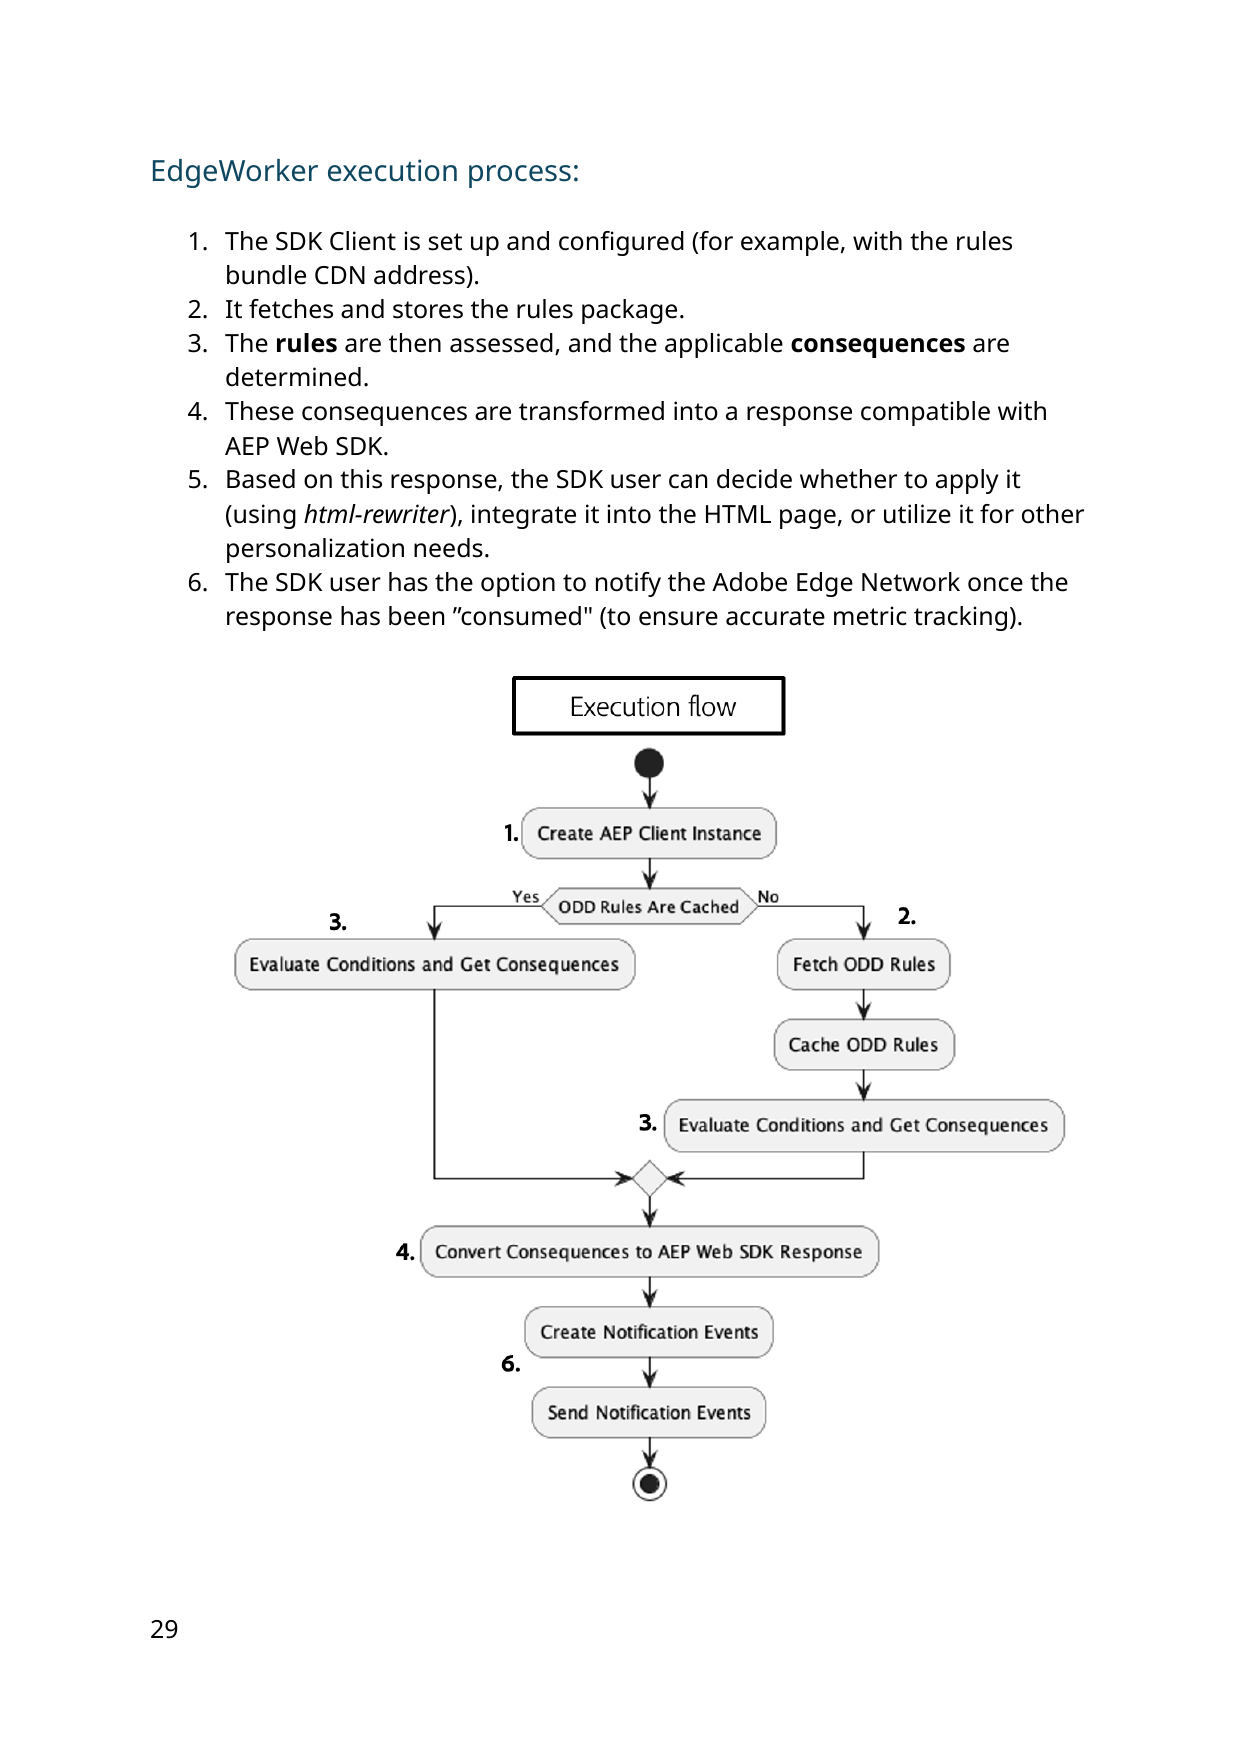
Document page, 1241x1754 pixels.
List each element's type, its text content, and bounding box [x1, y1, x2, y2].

list The rules are then assessed, and the applicable consequences are determined. [187, 326, 1090, 394]
list Based on this response, the SDK user can decide whether to apply it (using html-rewriter), integrate it into the HTML page, or utilize it for other personalization needs. [187, 462, 1090, 564]
list It fetches and stores the rules package. [187, 292, 1090, 326]
text EdgeWorker execution process: [150, 150, 1090, 190]
list The SDK Client is set up and configured (for example, with the rules bundle CDN address). [187, 224, 1090, 292]
list The SDK user has the option to notify the Adobe Edge Network once the response has been ”consumed" (to ensure accurate metric tracking). [187, 564, 1090, 632]
picture [225, 666, 1074, 1506]
list These consequences are transformed into a response compatible with AEP Web SDK. [187, 394, 1090, 462]
